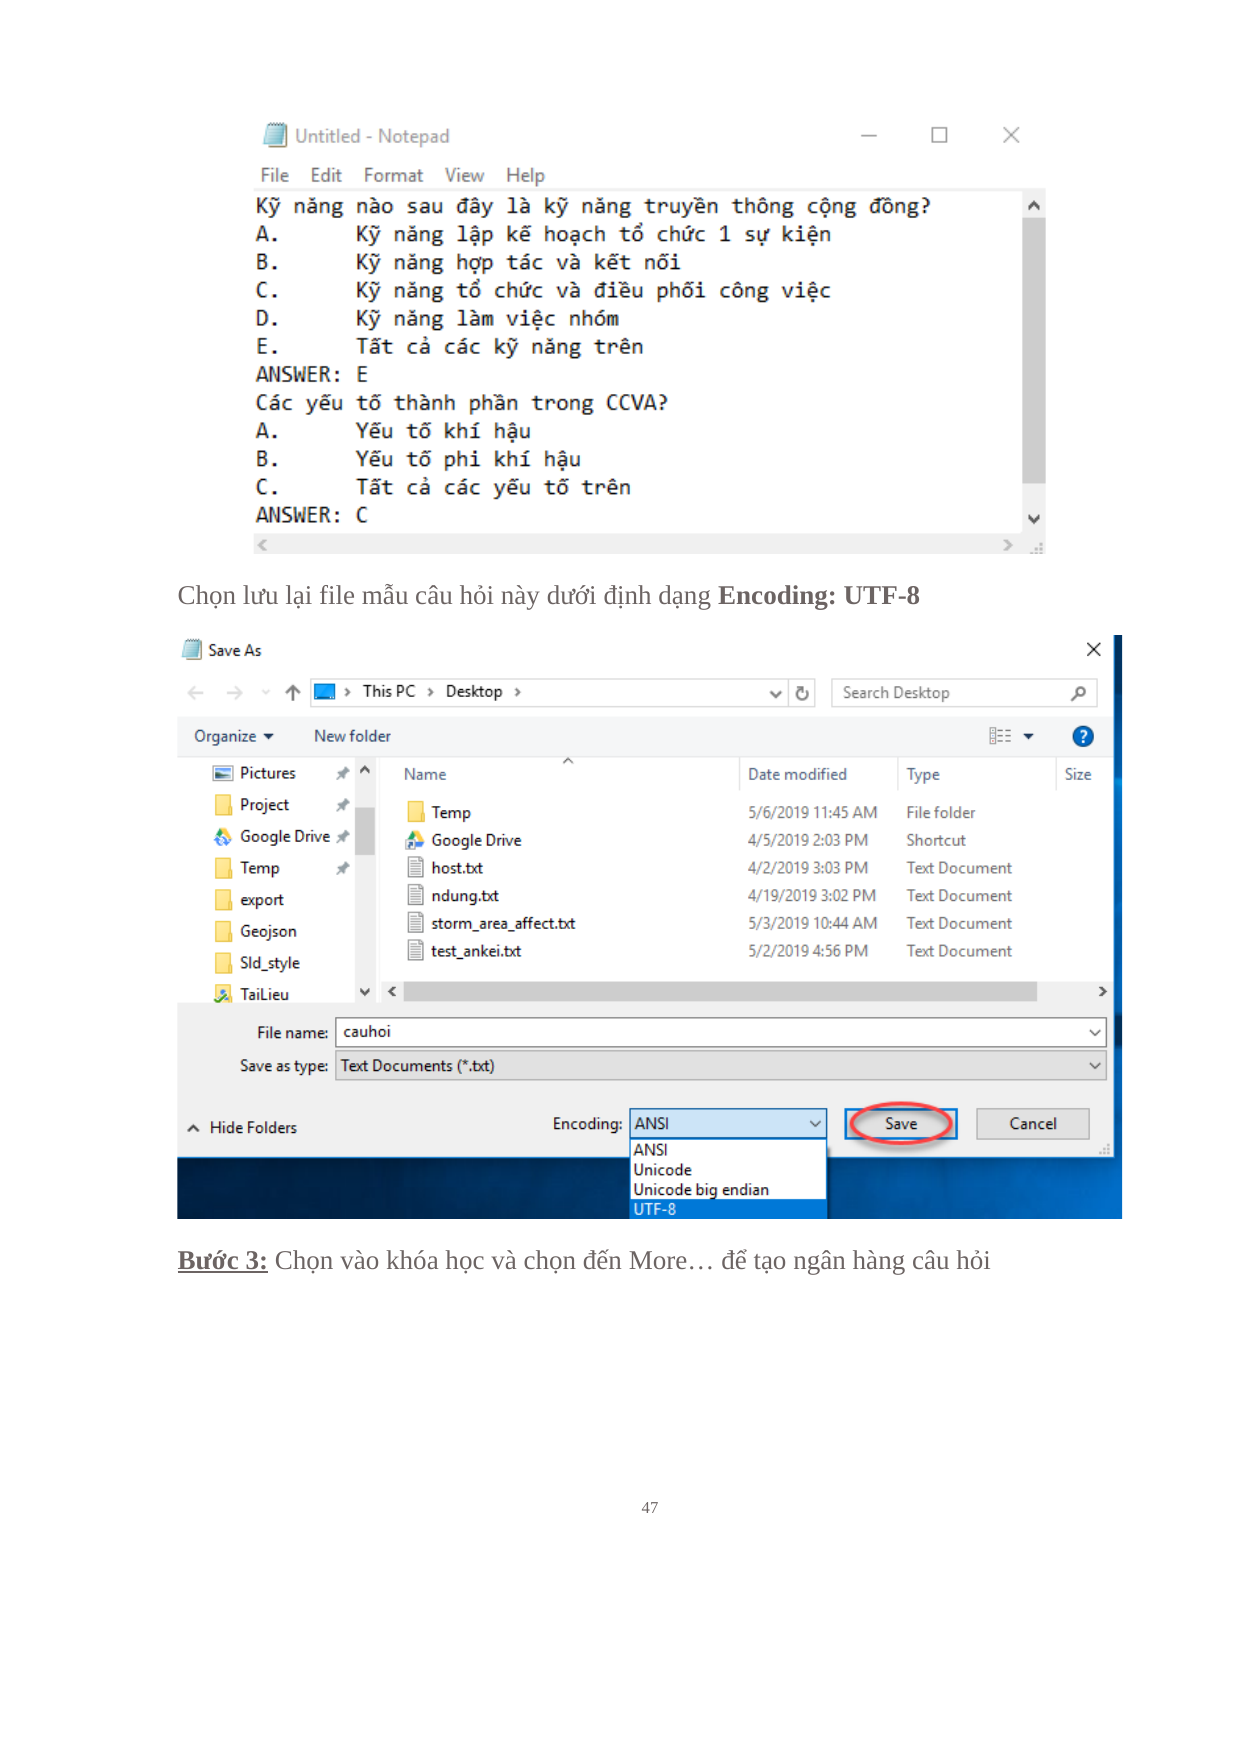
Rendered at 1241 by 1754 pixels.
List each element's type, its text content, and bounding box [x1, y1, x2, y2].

text Bước 3: Chọn vào khóa học và chọn đến More… để tạo ngân hàng câu hỏi [177, 1244, 1122, 1275]
picture [177, 635, 1123, 1219]
picture [253, 118, 1046, 554]
text Chọn lưu lại file mẫu câu hỏi này dưới định dạng Encoding: UTF-8 [177, 579, 1122, 610]
